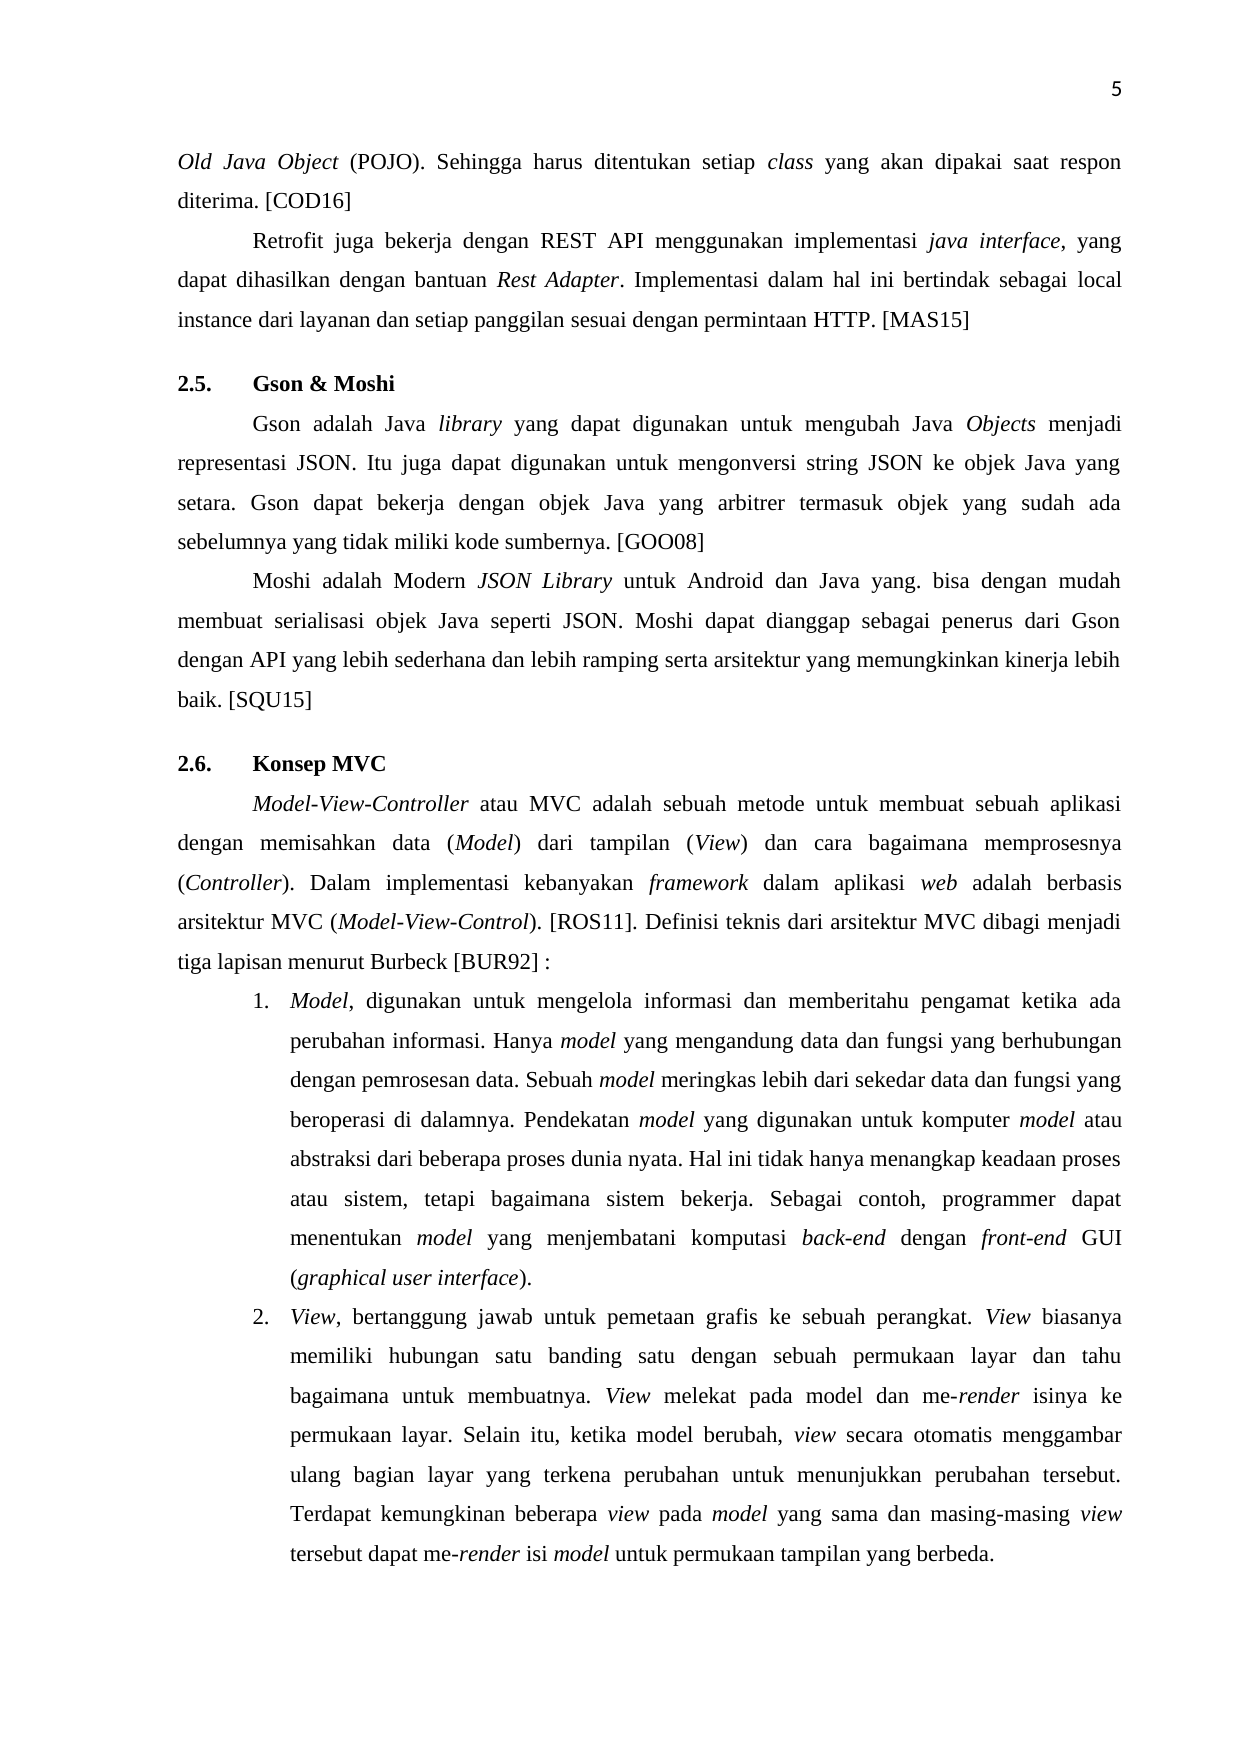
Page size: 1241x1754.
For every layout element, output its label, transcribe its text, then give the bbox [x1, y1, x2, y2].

list View, bertanggung jawab untuk pemetaan grafis ke sebuah perangkat. View biasanya memiliki hubungan satu banding satu dengan sebuah permukaan layar dan tahu bagaimana untuk membuatnya. View melekat pada model dan me-render isinya ke permukaan layar. Selain itu, ketika model berubah, view secara otomatis menggambar ulang bagian layar yang terkena perubahan untuk menunjukkan perubahan tersebut. Terdapat kemungkinan beberapa view pada model yang sama dan masing-masing view tersebut dapat me-render isi model untuk permukaan tampilan yang berbeda. [252, 1303, 1122, 1566]
list Model, digunakan untuk mengelola informasi dan memberitahu pengamat ketika ada perubahan informasi. Hanya model yang mengandung data dan fungsi yang berhubungan dengan pemrosesan data. Sebuah model meringkas lebih dari sekedar data dan fungsi yang beroperasi di dalamnya. Pendekatan model yang digunakan untuk komputer model atau abstraksi dari beberapa proses dunia nyata. Hal ini tidak hanya menangkap keadaan proses atau sistem, tetapi bagaimana sistem bekerja. Sebagai contoh, programmer dapat menentukan model yang menjembatani komputasi back-end dengan front-end GUI (graphical user interface). [252, 987, 1122, 1290]
subtitle Konsep MVC [177, 750, 1122, 777]
text Model-View-Controller atau MVC adalah sebuah metode untuk membuat sebuah aplikasi dengan memisahkan data (Model) dari tampilan (View) dan cara bagaimana memprosesnya (Controller). Dalam implementasi kebanyakan framework dalam aplikasi web adalah berbasis arsitektur MVC (Model-View-Control). [ROS11]. Definisi teknis dari arsitektur MVC dibagi menjadi tiga lapisan menurut Burbeck [BUR92] : [177, 790, 1122, 974]
text Gson adalah Java library yang dapat digunakan untuk mengubah Java Objects menjadi representasi JSON. Itu juga dapat digunakan untuk mengonversi string JSON ke objek Java yang setara. Gson dapat bekerja dengan objek Java yang arbitrer termasuk objek yang sudah ada sebelumnya yang tidak miliki kode sumbernya. [GOO08] [177, 409, 1122, 554]
subtitle Gson & Moshi [177, 370, 1122, 396]
text Moshi adalah Modern JSON Library untuk Android dan Java yang. bisa dengan mudah membuat serialisasi objek Java seperti JSON. Moshi dapat dianggap sebagai penerus dari Gson dengan API yang lebih sederhana dan lebih ramping serta arsitektur yang memungkinkan kinerja lebih baik. [SQU15] [177, 567, 1122, 712]
text Retrofit juga bekerja dengan REST API menggunakan implementasi java interface, yang dapat dihasilkan dengan bantuan Rest Adapter. Implementasi dalam hal ini bertindak sebagai local instance dari layanan dan setiap panggilan sesuai dengan permintaan HTTP. [MAS15] [177, 227, 1122, 332]
